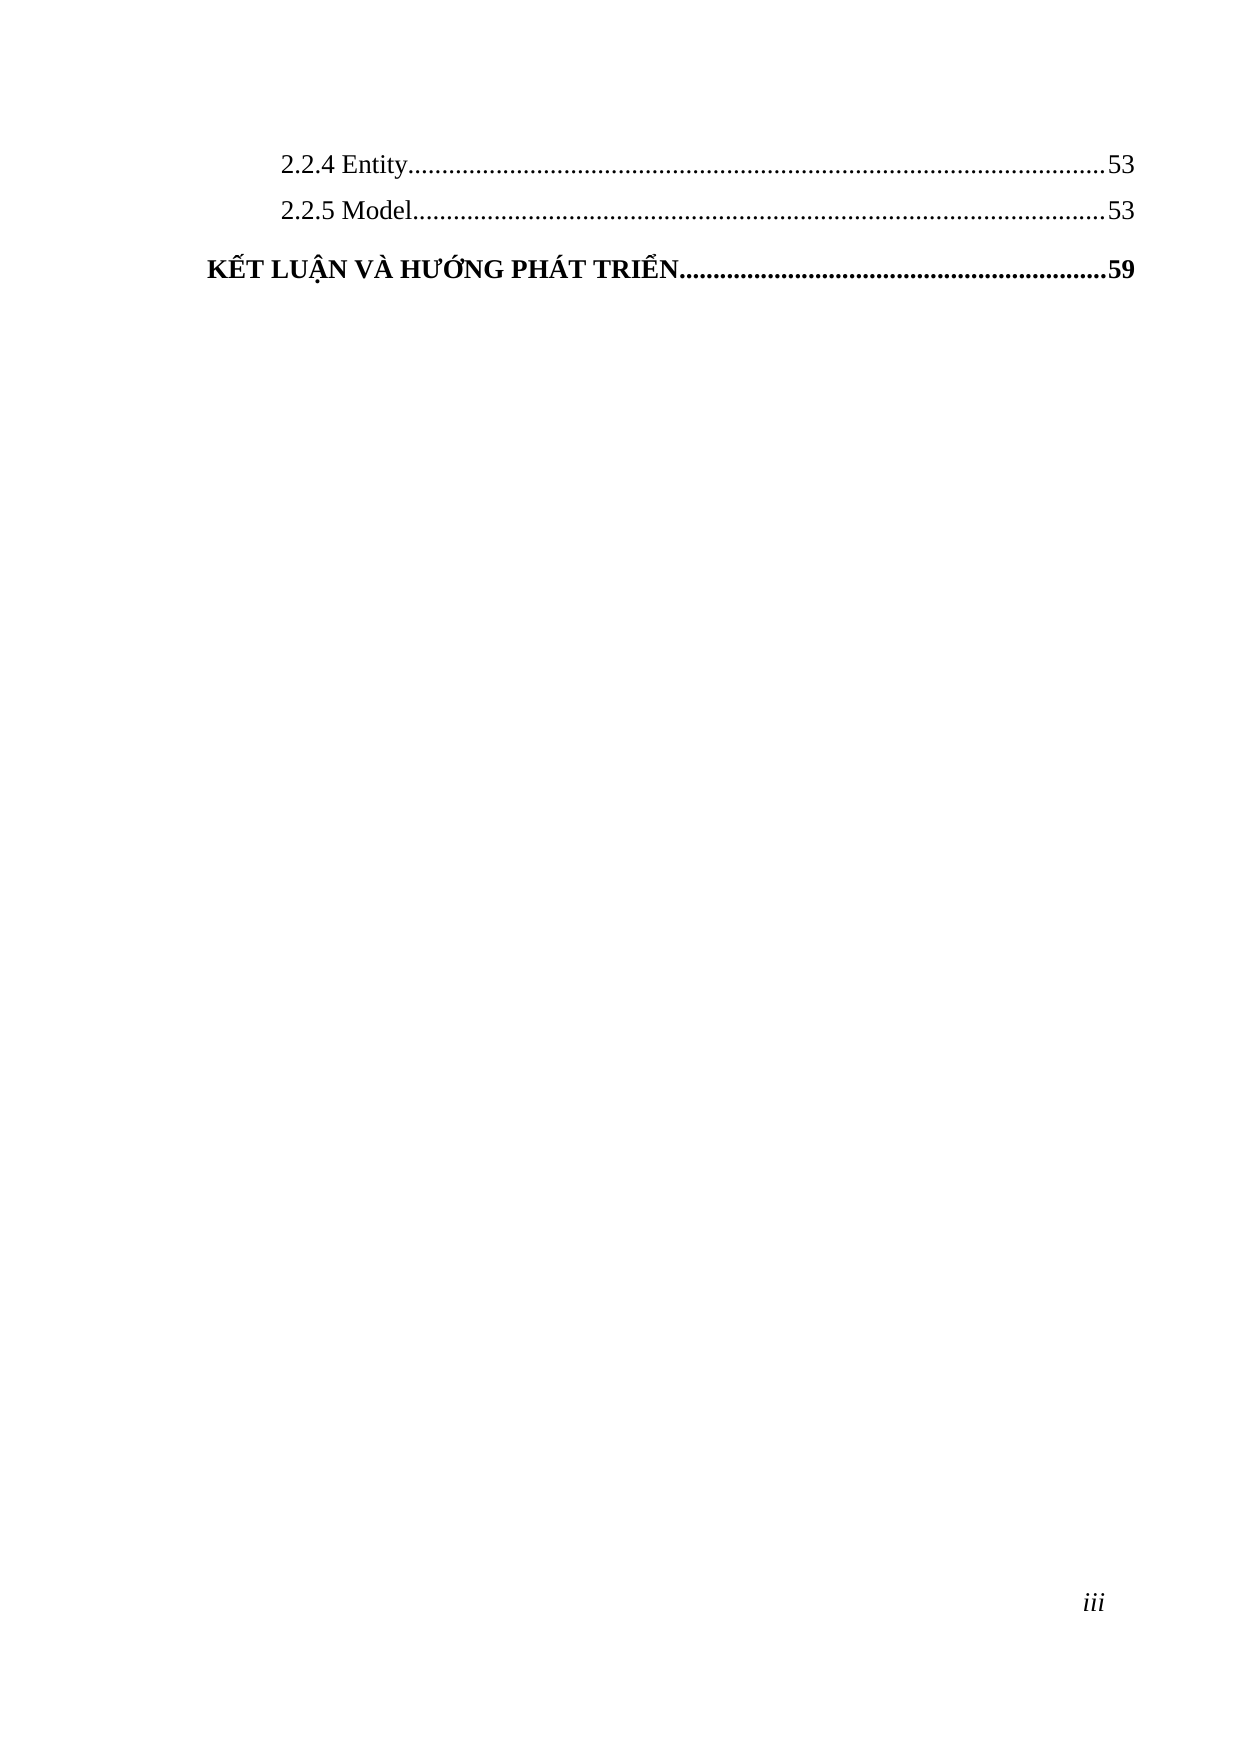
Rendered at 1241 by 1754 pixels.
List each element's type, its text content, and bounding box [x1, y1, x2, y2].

text 2.2.5 Model 53 [281, 194, 1122, 226]
text KẾT LUẬN VÀ HƯỚNG PHÁT TRIỂN 59 [207, 253, 1122, 285]
text 2.2.4 Entity 53 [281, 148, 1122, 179]
